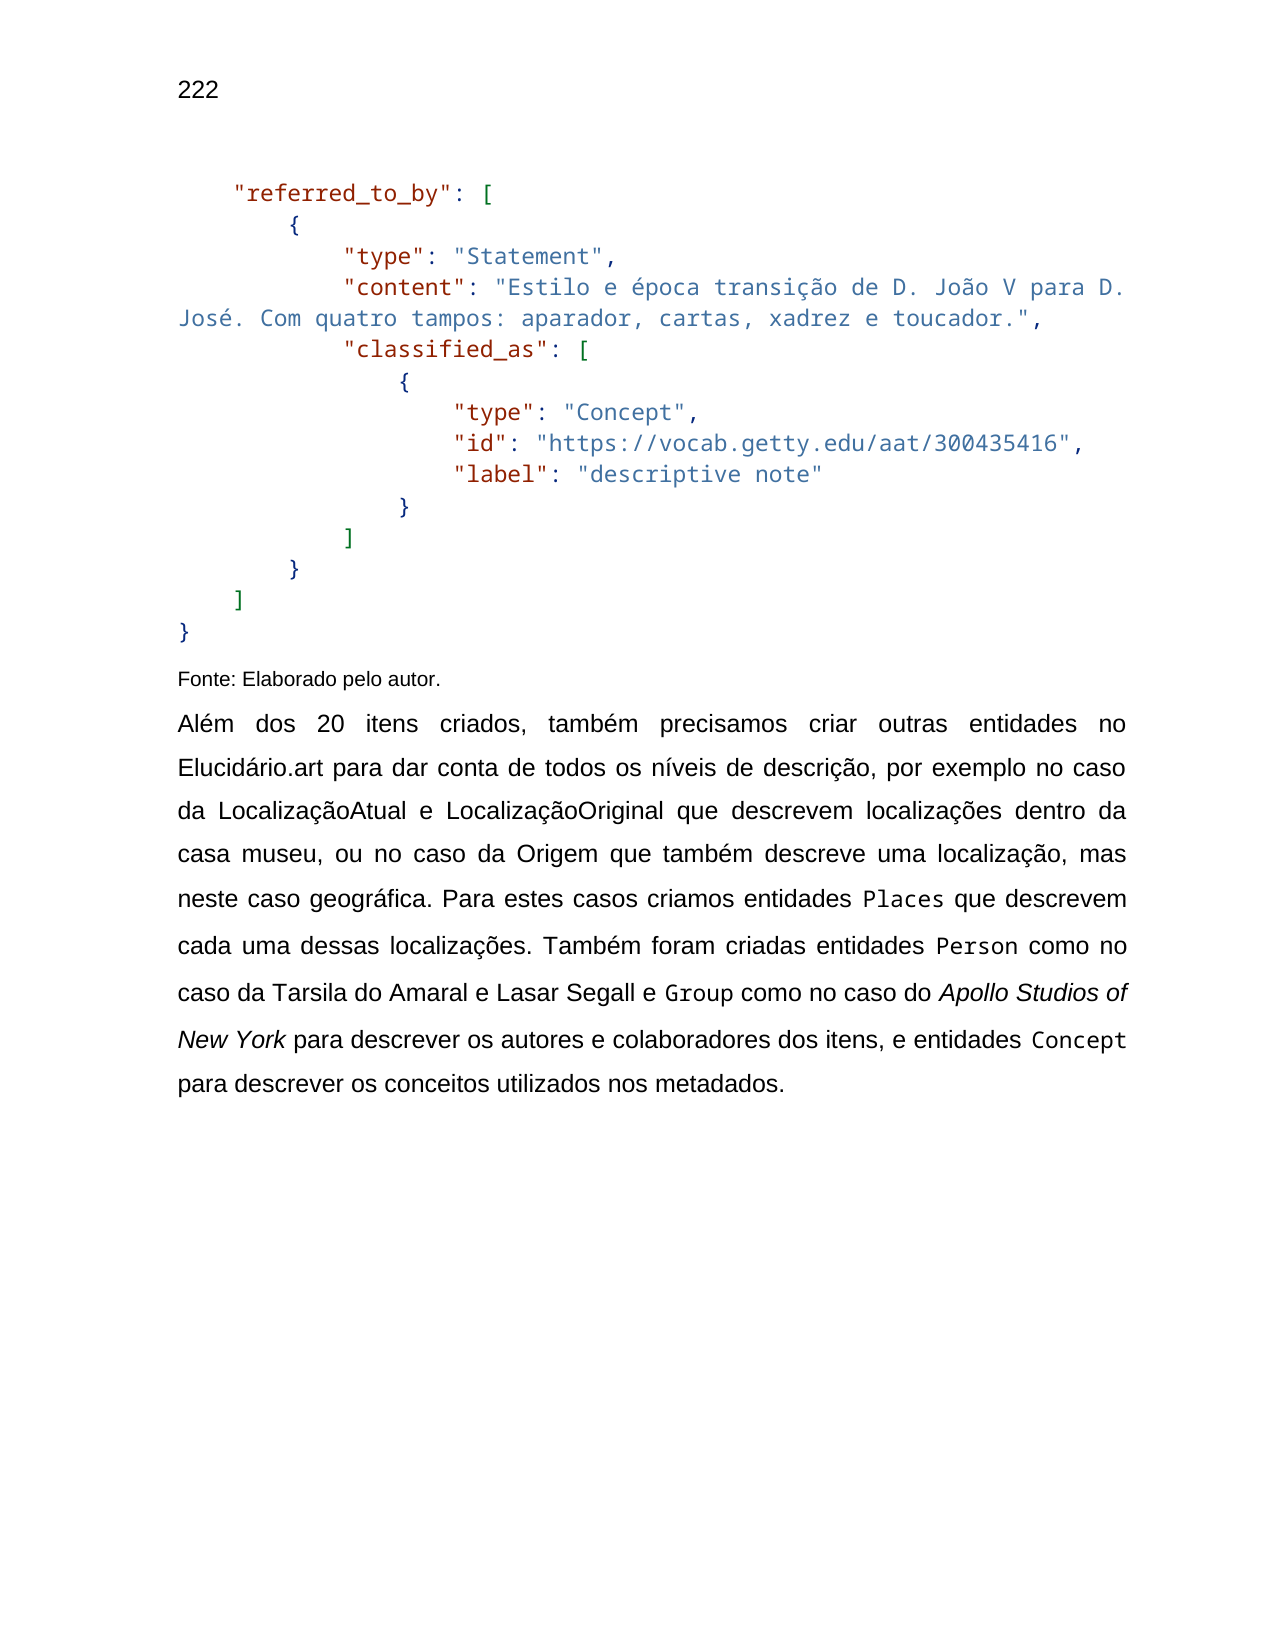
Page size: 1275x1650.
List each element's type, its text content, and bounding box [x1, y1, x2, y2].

text Fonte: Elaborado pelo autor. [177, 667, 1127, 691]
text Além dos 20 itens criados, também precisamos criar outras entidades no Elucidário.art para dar conta de todos os níveis de descrição, por exemplo no caso da LocalizaçãoAtual e LocalizaçãoOriginal que descrevem localizações dentro da casa museu, ou no caso da Origem que também descreve uma localização, mas neste caso geográfica. Para estes casos criamos entidades Places que descrevem cada uma dessas localizações. Também foram criadas entidades Person como no caso da Tarsila do Amaral e Lasar Segall e Group como no caso do Apollo Studios of New York para descrever os autores e colaboradores dos itens, e entidades Concept para descrever os conceitos utilizados nos metadados. [177, 709, 1127, 1098]
